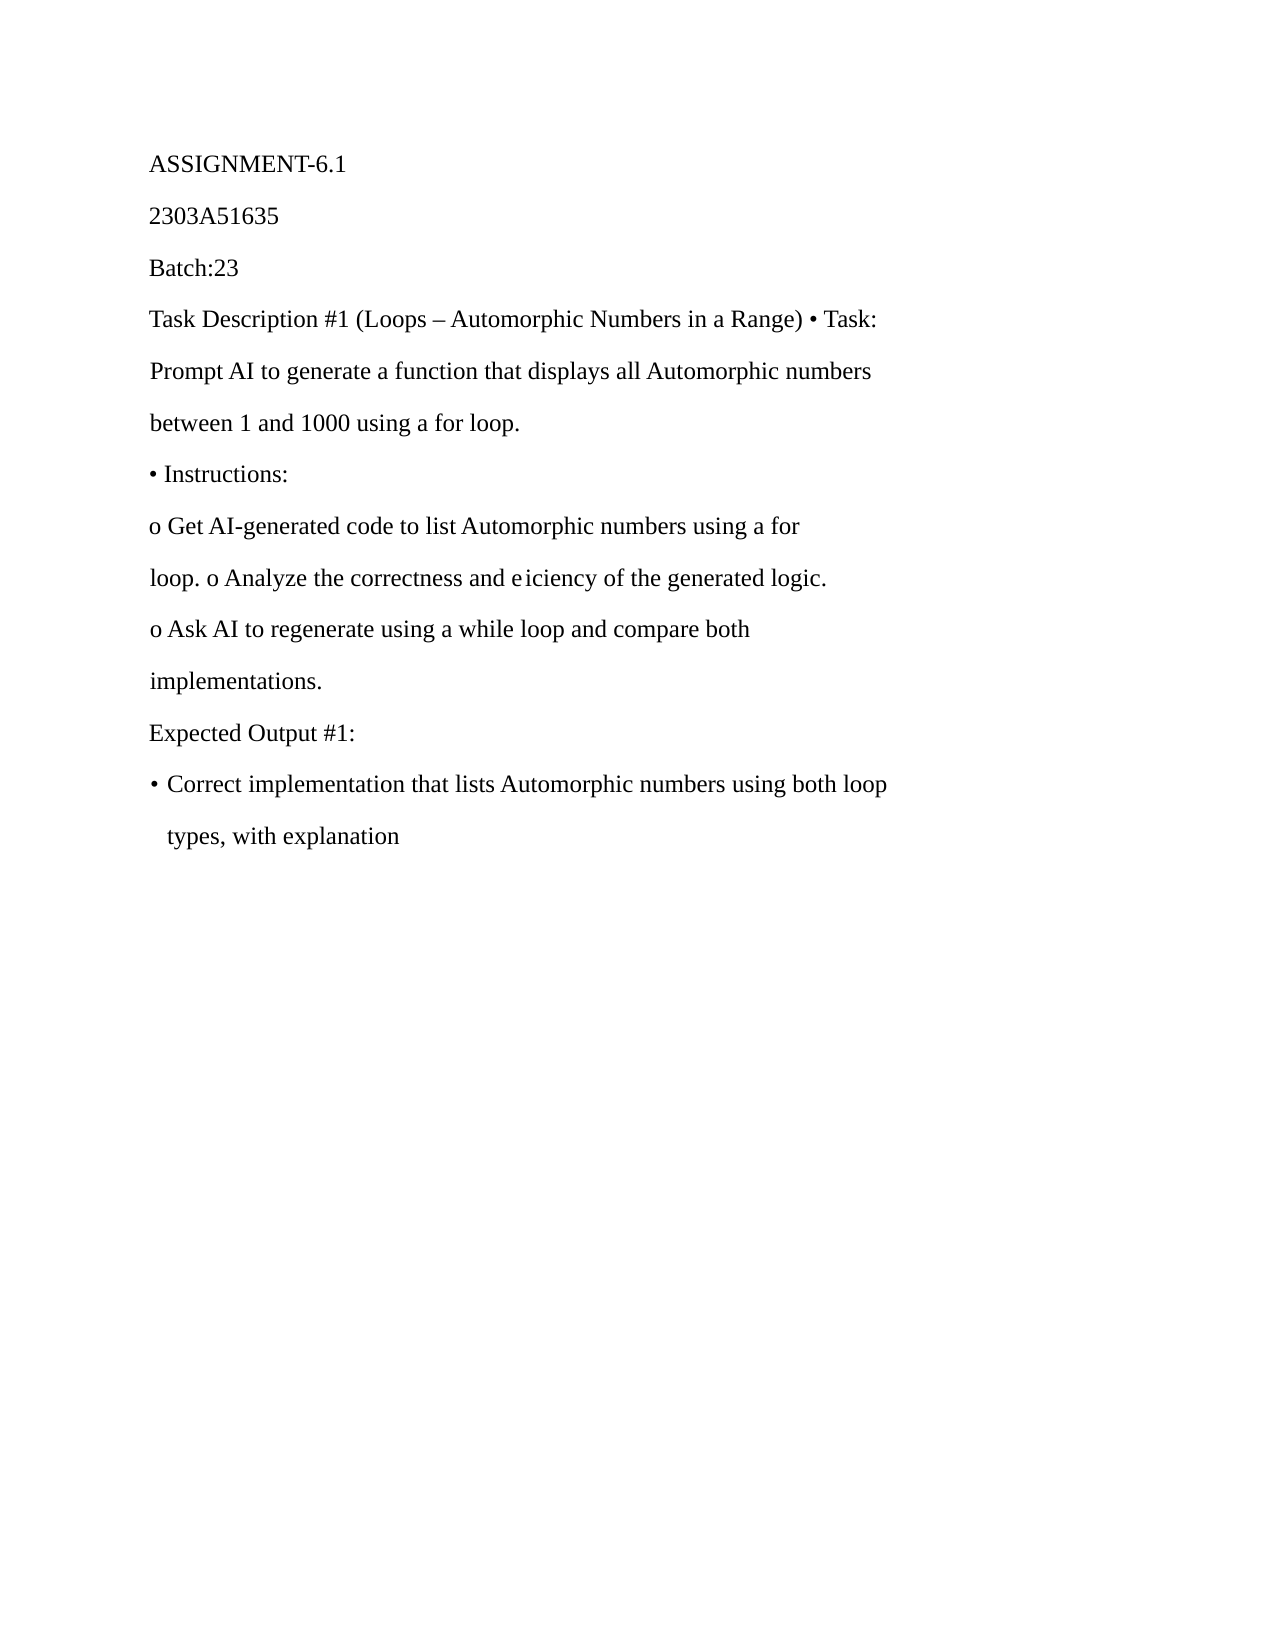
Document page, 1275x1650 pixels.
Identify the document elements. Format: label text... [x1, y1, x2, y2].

text Batch:23 [148, 253, 934, 282]
list Correct implementation that lists Automorphic numbers using both loop types, with explanation [150, 769, 934, 850]
text Task Description #1 (Loops – Automorphic Numbers in a Range) • Task: Prompt AI to generate a function that displays all Automorphic numbers between 1 and 1000 using a for loop. [148, 304, 890, 437]
text ASSIGNMENT-6.1 [148, 149, 934, 178]
text Expected Output #1: [148, 718, 934, 747]
text o Get AI-generated code to list Automorphic numbers using a for loop. o Analyze the correctness and e iciency of the generated logic. o Ask AI to regenerate using a while loop and compare both implementations. [148, 511, 836, 695]
text • Instructions: [148, 459, 934, 488]
text 2303A51635 [148, 201, 934, 230]
